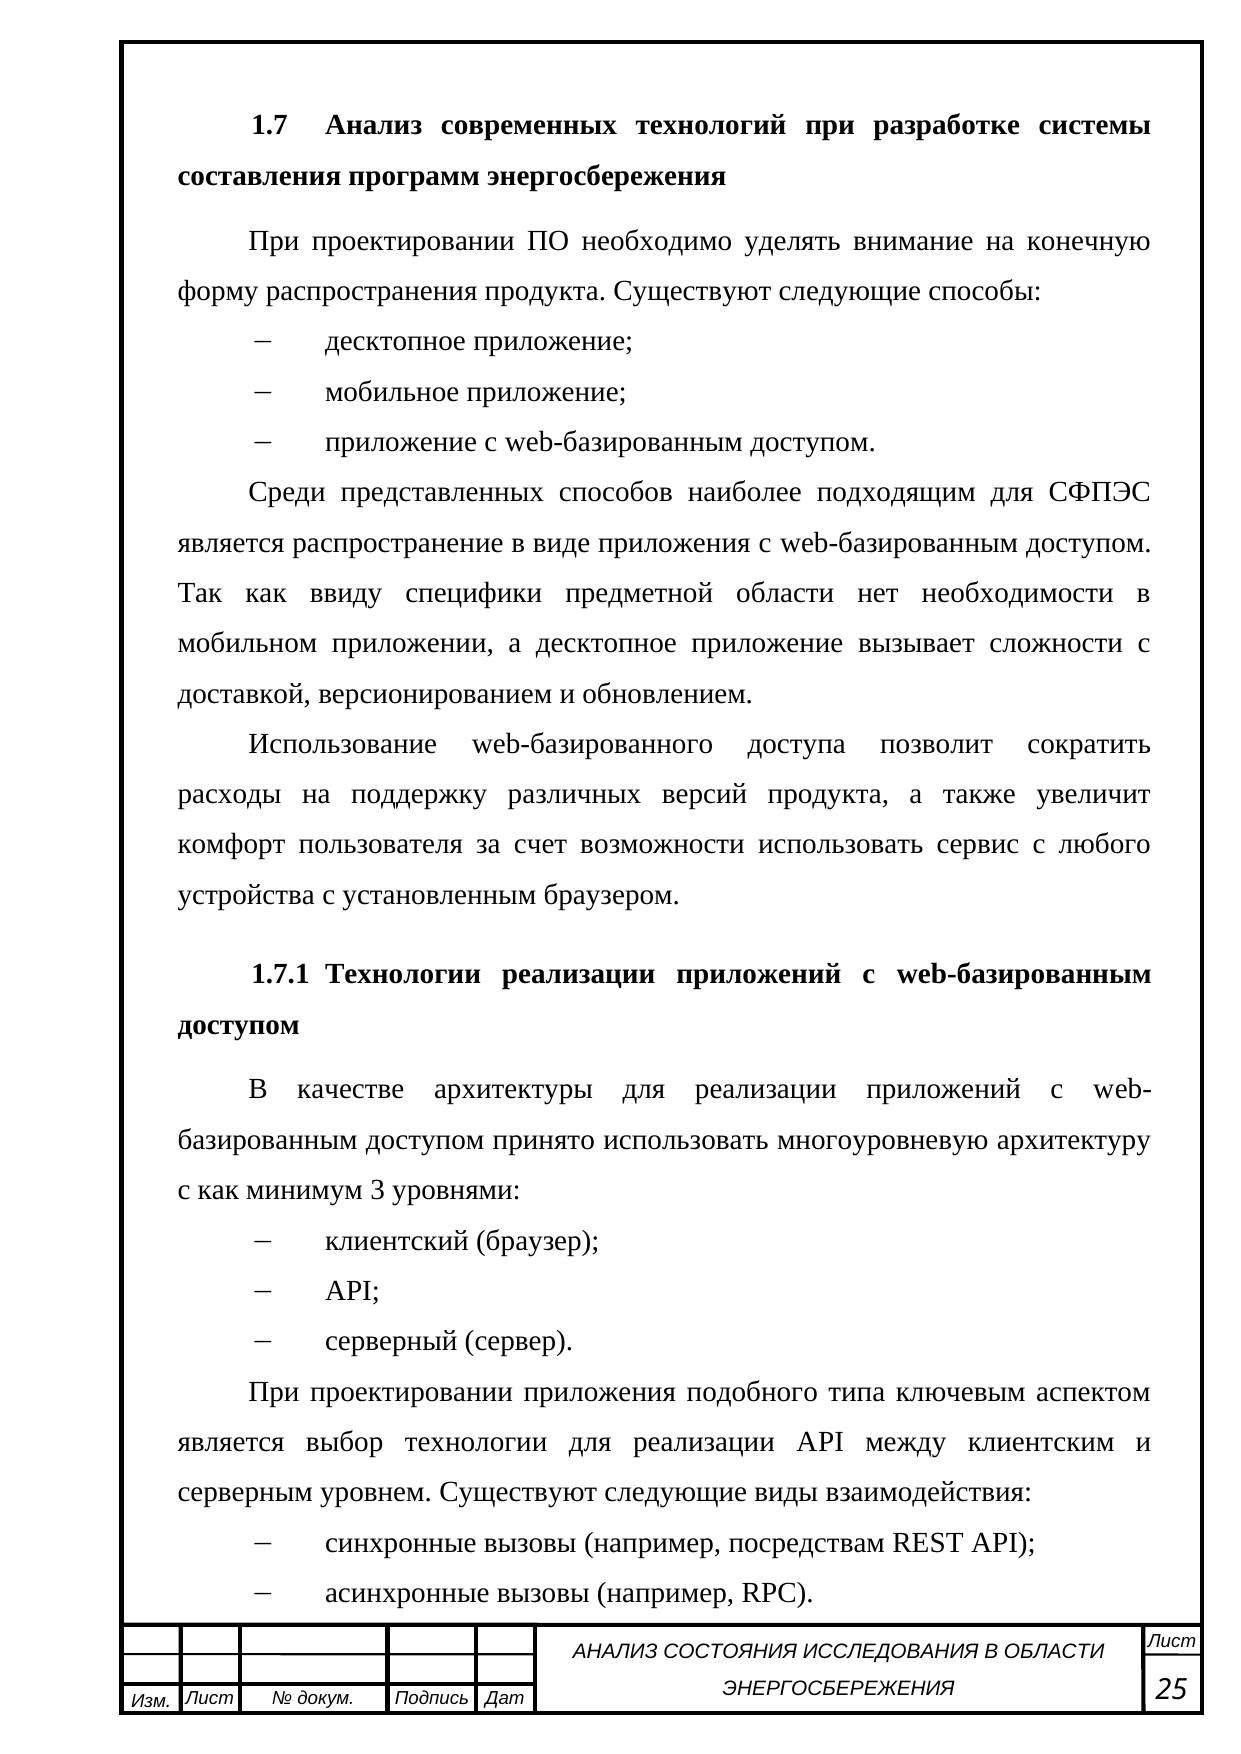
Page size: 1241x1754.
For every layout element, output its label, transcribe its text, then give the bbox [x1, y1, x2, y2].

text Среди представленных способов наиболее подходящим для СФПЭС является распространение в виде приложения с web-базированным доступом. Так как ввиду специфики предметной области нет необходимости в мобильном приложении, а десктопное приложение вызывает сложности с доставкой, версионированием и обновлением. [177, 474, 1152, 709]
list асинхронные вызовы (например, RPC). [177, 1575, 1152, 1609]
list клиентский (браузер); [177, 1223, 1152, 1256]
list серверный (сервер). [177, 1323, 1152, 1357]
list API; [177, 1273, 1152, 1307]
text В качестве архитектуры для реализации приложений с web-базированным доступом принято использовать многоуровневую архитектуру с как минимум 3 уровнями: [177, 1072, 1152, 1206]
list синхронные вызовы (например, посредствам REST API); [177, 1525, 1152, 1558]
subtitle Анализ современных технологий при разработке системы составления программ энергосбережения [177, 107, 1152, 191]
list приложение с web-базированным доступом. [177, 424, 1152, 458]
subtitle Технологии реализации приложений с web-базированным доступом [177, 956, 1152, 1040]
text При проектировании приложения подобного типа ключевым аспектом является выбор технологии для реализации API между клиентским и серверным уровнем. Существуют следующие виды взаимодействия: [177, 1374, 1152, 1508]
list десктопное приложение; [177, 323, 1152, 357]
list мобильное приложение; [177, 374, 1152, 407]
text При проектировании ПО необходимо уделять внимание на конечную форму распространения продукта. Существуют следующие способы: [177, 223, 1152, 306]
text Использование web-базированного доступа позволит сократить расходы на поддержку различных версий продукта, а также увеличит комфорт пользователя за счет возможности использовать сервис с любого устройства с установленным браузером. [177, 726, 1152, 911]
